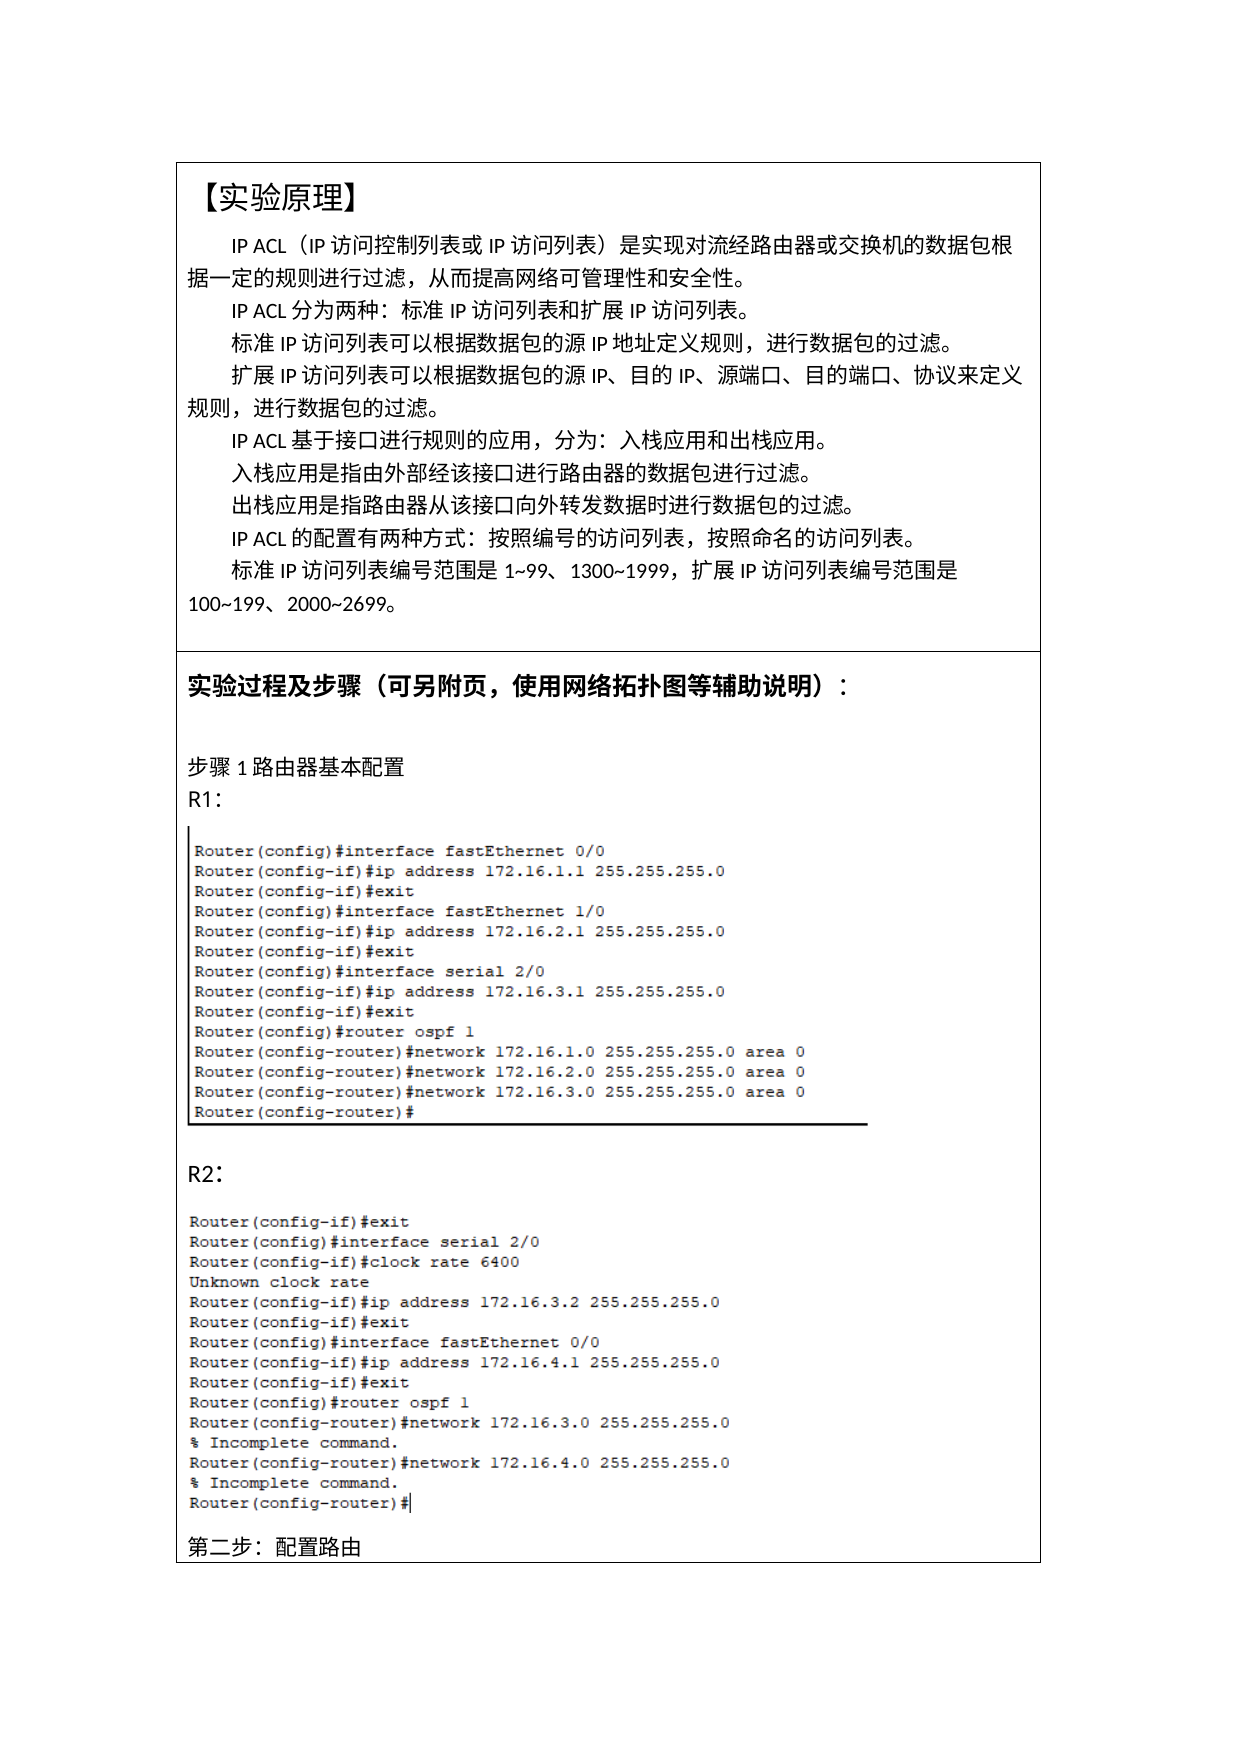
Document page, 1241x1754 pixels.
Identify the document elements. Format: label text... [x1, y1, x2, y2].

table_cell 【实验原理】 IP ACL（IP 访问控制列表或 IP 访问列表）是实现对流经路由器或交换机的数据包根 据一定的规则进行过滤，从而提高网络可管理性和安全性。 IP ACL 分为两种：标准 IP 访问列表和扩展 IP 访问列表。 标准 IP 访问列表可以根据数据包的源 IP 地址定义规则，进行数据包的过滤。 扩展 IP 访问列表可以根据数据包的源 IP、目的 IP、源端口、目的端口、协议来定义规则，进行数据包的过滤。 IP ACL 基于接口进行规则的应用，分为：入栈应用和出栈应用。 入栈应用是指由外部经该接口进行路由器的数据包进行过滤。 出栈应用是指路由器从该接口向外转发数据时进行数据包的过滤。 IP ACL 的配置有两种方式：按照编号的访问列表，按照命名的访问列表。 标准 IP 访问列表编号范围是 1~99、1300~1999，扩展 IP 访问列表编号范围是 100~199、2000~2699。 [177, 163, 1040, 651]
picture [187, 826, 868, 1127]
picture [187, 1204, 834, 1513]
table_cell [177, 652, 1040, 1562]
